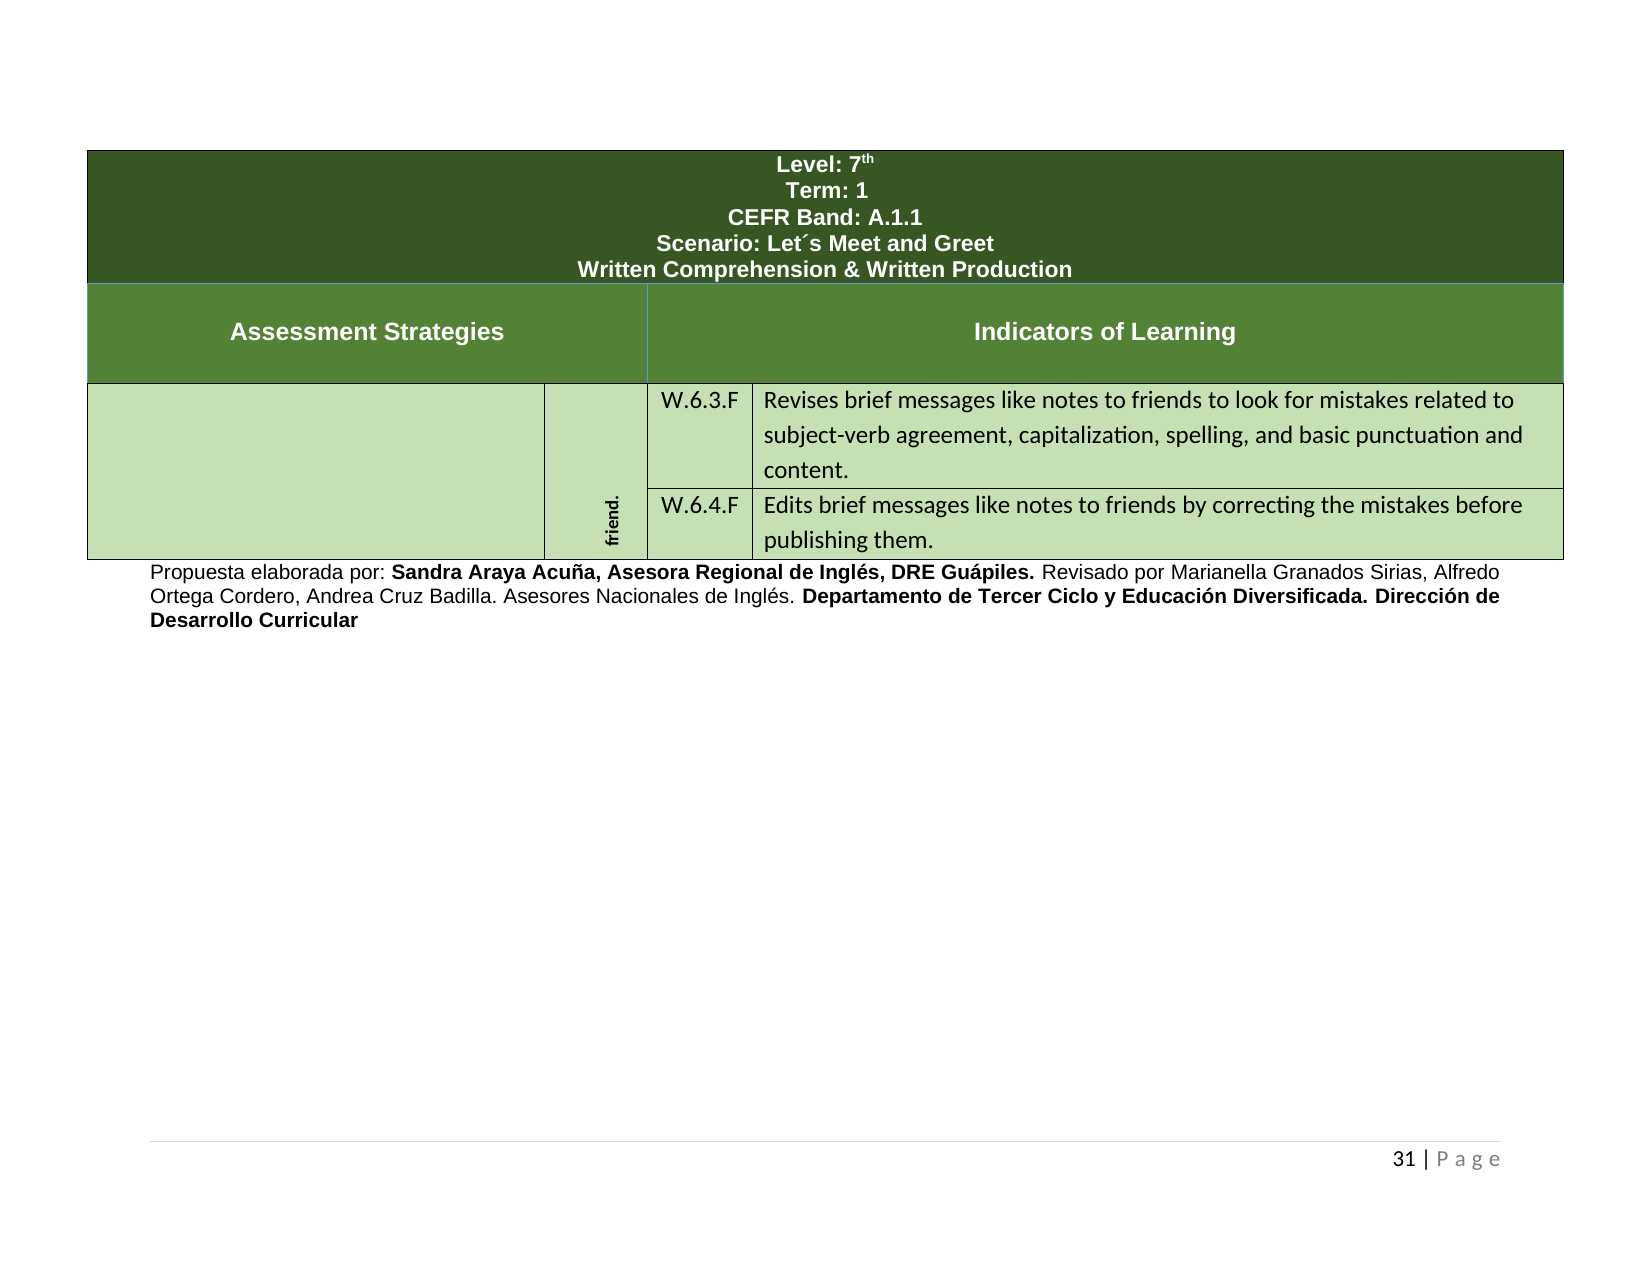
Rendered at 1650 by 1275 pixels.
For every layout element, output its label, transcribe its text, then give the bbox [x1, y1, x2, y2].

table_cell Assessment Strategies [88, 284, 647, 383]
table_cell W.6.4.F [648, 489, 752, 559]
table_header Level: 7th Term: 1 CEFR Band: A.1.1 Scenario: Let´s Meet and Greet Written Comprehension & Written Production [88, 151, 1563, 283]
table_cell Edits brief messages like notes to friends by correcting the mistakes before publishing them. [753, 489, 1563, 559]
table_cell Revises brief messages like notes to friends to look for mistakes related to subject-verb agreement, capitalization, spelling, and basic punctuation and content. [753, 384, 1563, 488]
table_cell Indicators of Learning [648, 284, 1563, 383]
table_cell W.6.3.F [648, 384, 752, 488]
text Propuesta elaborada por: Sandra Araya Acuña, Asesora Regional de Inglés, DRE Guápiles. Revisado por Marianella Granados Sirias, Alfredo Ortega Cordero, Andrea Cruz Badilla. Asesores Nacionales de Inglés. Departamento de Tercer Ciclo y Educación Diversificada. Dirección de Desarrollo Curricular [150, 560, 1500, 632]
